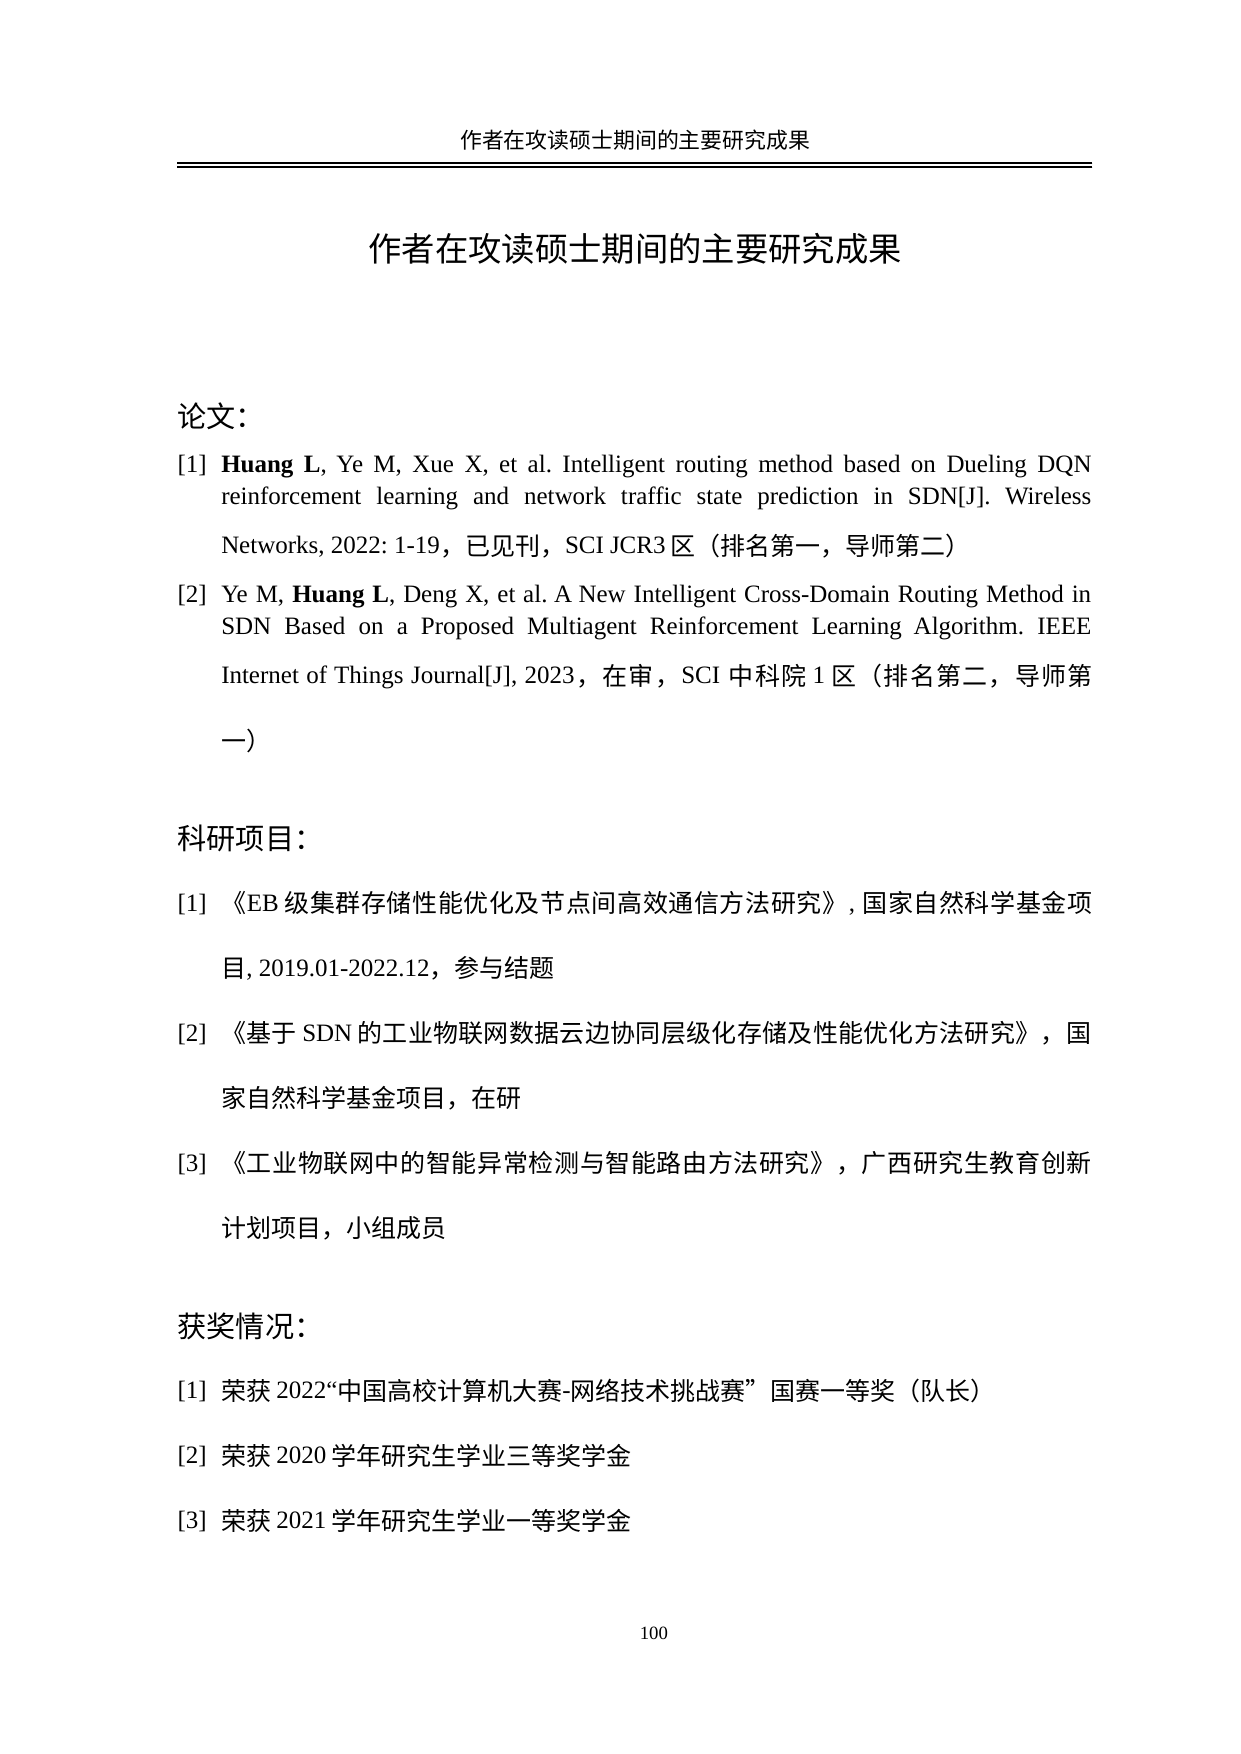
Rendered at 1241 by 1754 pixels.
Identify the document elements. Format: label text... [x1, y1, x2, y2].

list Ye M, Huang L, Deng X, et al. A New Intelligent Cross-Domain Routing Method in SDN Based on a Proposed Multiagent Reinforcement Learning Algorithm. IEEE Internet of Things Journal[J], 2023，在审，SCI 中科院1区（排名第二，导师第一） [177, 577, 1092, 772]
list 《基于SDN的工业物联网数据云边协同层级化存储及性能优化方法研究》，国家自然科学基金项目，在研 [177, 999, 1092, 1129]
list 荣获2020学年研究生学业三等奖学金 [177, 1422, 1092, 1487]
text 论文： [177, 382, 1092, 447]
list 荣获2021学年研究生学业一等奖学金 [177, 1487, 1092, 1552]
list Huang L, Ye M, Xue X, et al. Intelligent routing method based on Dueling DQN reinforcement learning and network traffic state prediction in SDN[J]. Wireless Networks, 2022: 1-19，已见刊，SCI JCR3区（排名第一，导师第二） [177, 447, 1092, 577]
subtitle 作者在攻读硕士期间的主要研究成果 [177, 215, 1092, 280]
list 《EB级集群存储性能优化及节点间高效通信方法研究》, 国家自然科学基金项目, 2019.01-2022.12，参与结题 [177, 869, 1092, 999]
list 《工业物联网中的智能异常检测与智能路由方法研究》，广西研究生教育创新计划项目，小组成员 [177, 1129, 1092, 1259]
text 获奖情况： [177, 1292, 1092, 1357]
list 荣获2022“中国高校计算机大赛-网络技术挑战赛”国赛一等奖（队长） [177, 1357, 1092, 1422]
text 科研项目： [177, 804, 1092, 869]
